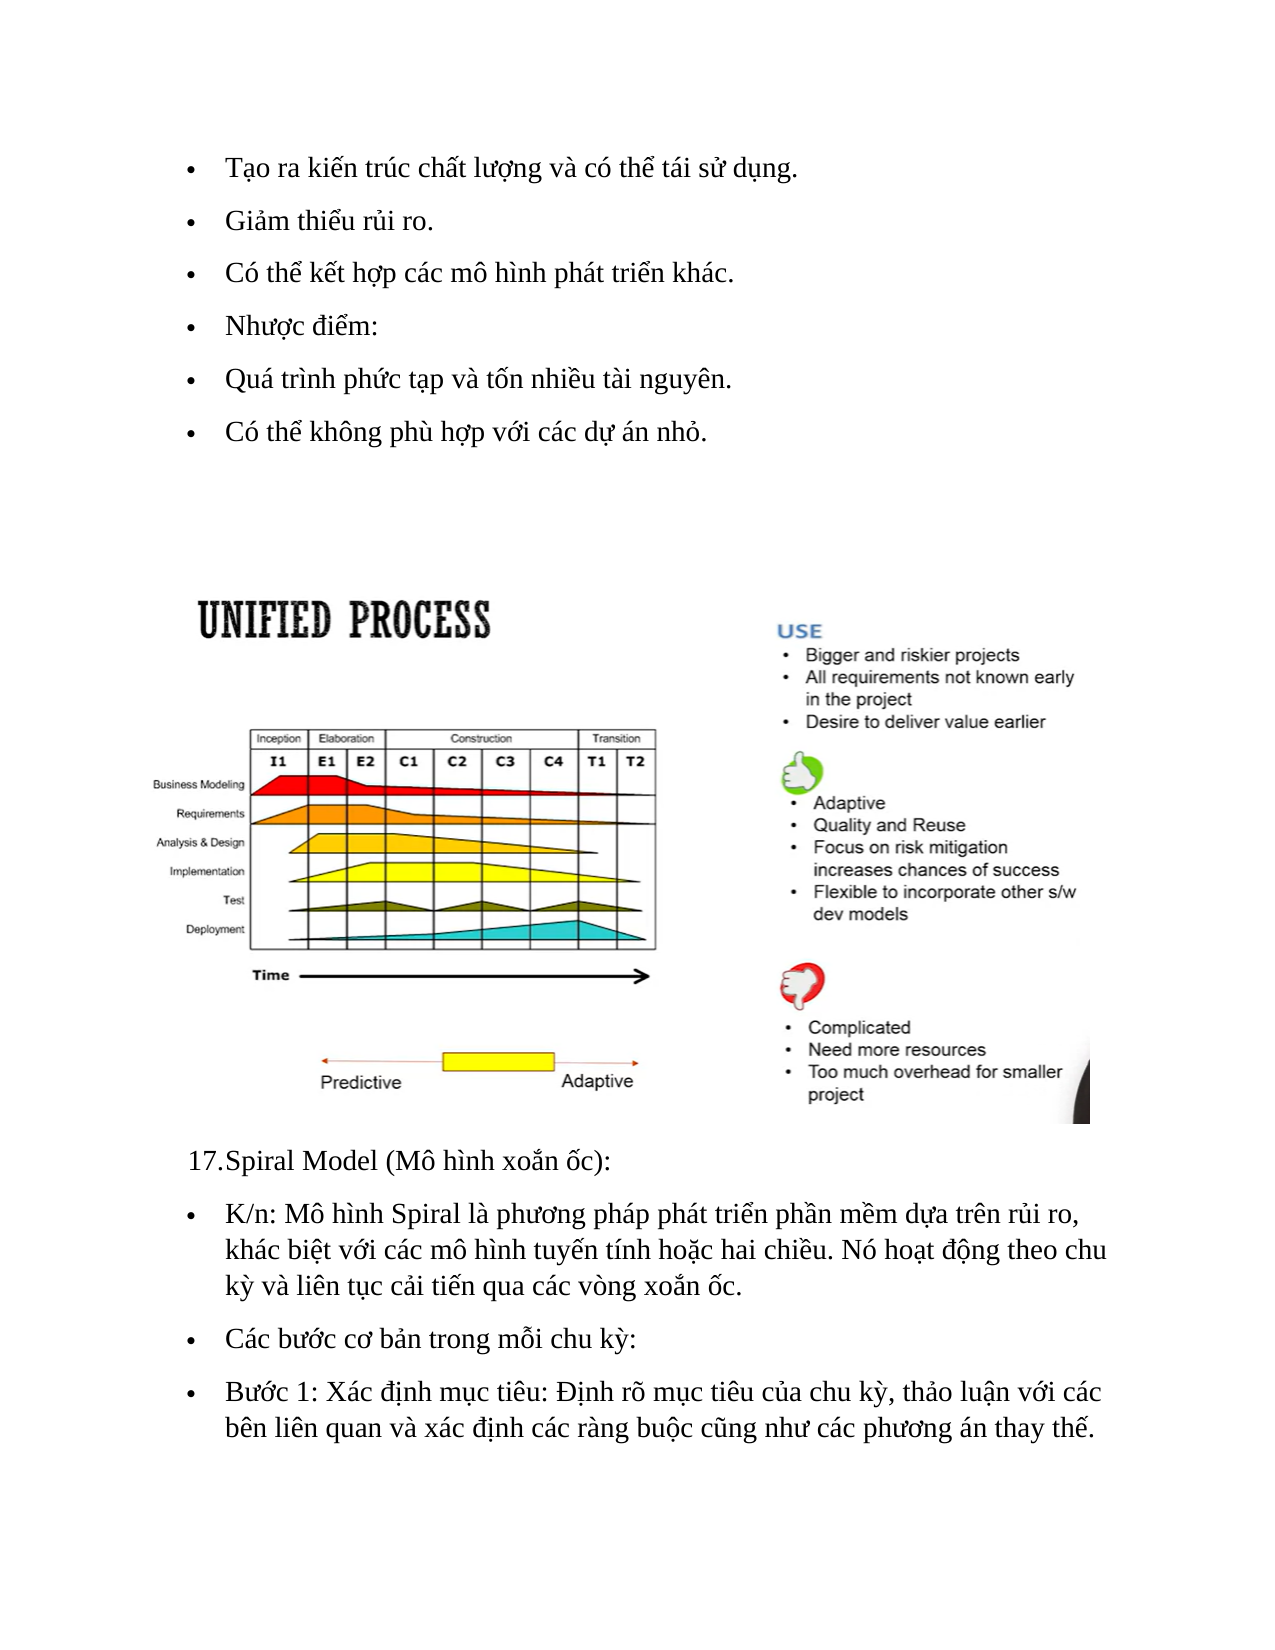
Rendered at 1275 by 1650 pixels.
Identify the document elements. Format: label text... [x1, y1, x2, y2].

list Có thể không phù hợp với các dự án nhỏ. [187, 414, 1125, 448]
list Bước 1: Xác định mục tiêu: Định rõ mục tiêu của chu kỳ, thảo luận với các bên liên quan và xác định các ràng buộc cũng như các phương án thay thế. [187, 1374, 1125, 1443]
list Có thể kết hợp các mô hình phát triển khác. [187, 256, 1125, 289]
list Các bước cơ bản trong mỗi chu kỳ: [187, 1321, 1125, 1354]
picture [150, 572, 1090, 1124]
list Giảm thiểu rủi ro. [187, 203, 1125, 236]
list Quá trình phức tạp và tốn nhiều tài nguyên. [187, 361, 1125, 395]
list Spiral Model (Mô hình xoắn ốc): [187, 1143, 1125, 1177]
list Tạo ra kiến trúc chất lượng và có thể tái sử dụng. [187, 150, 1125, 183]
list K/n: Mô hình Spiral là phương pháp phát triển phần mềm dựa trên rủi ro, khác biệt với các mô hình tuyến tính hoặc hai chiều. Nó hoạt động theo chu kỳ và liên tục cải tiến qua các vòng xoắn ốc. [187, 1196, 1125, 1302]
list Nhược điểm: [187, 308, 1125, 342]
